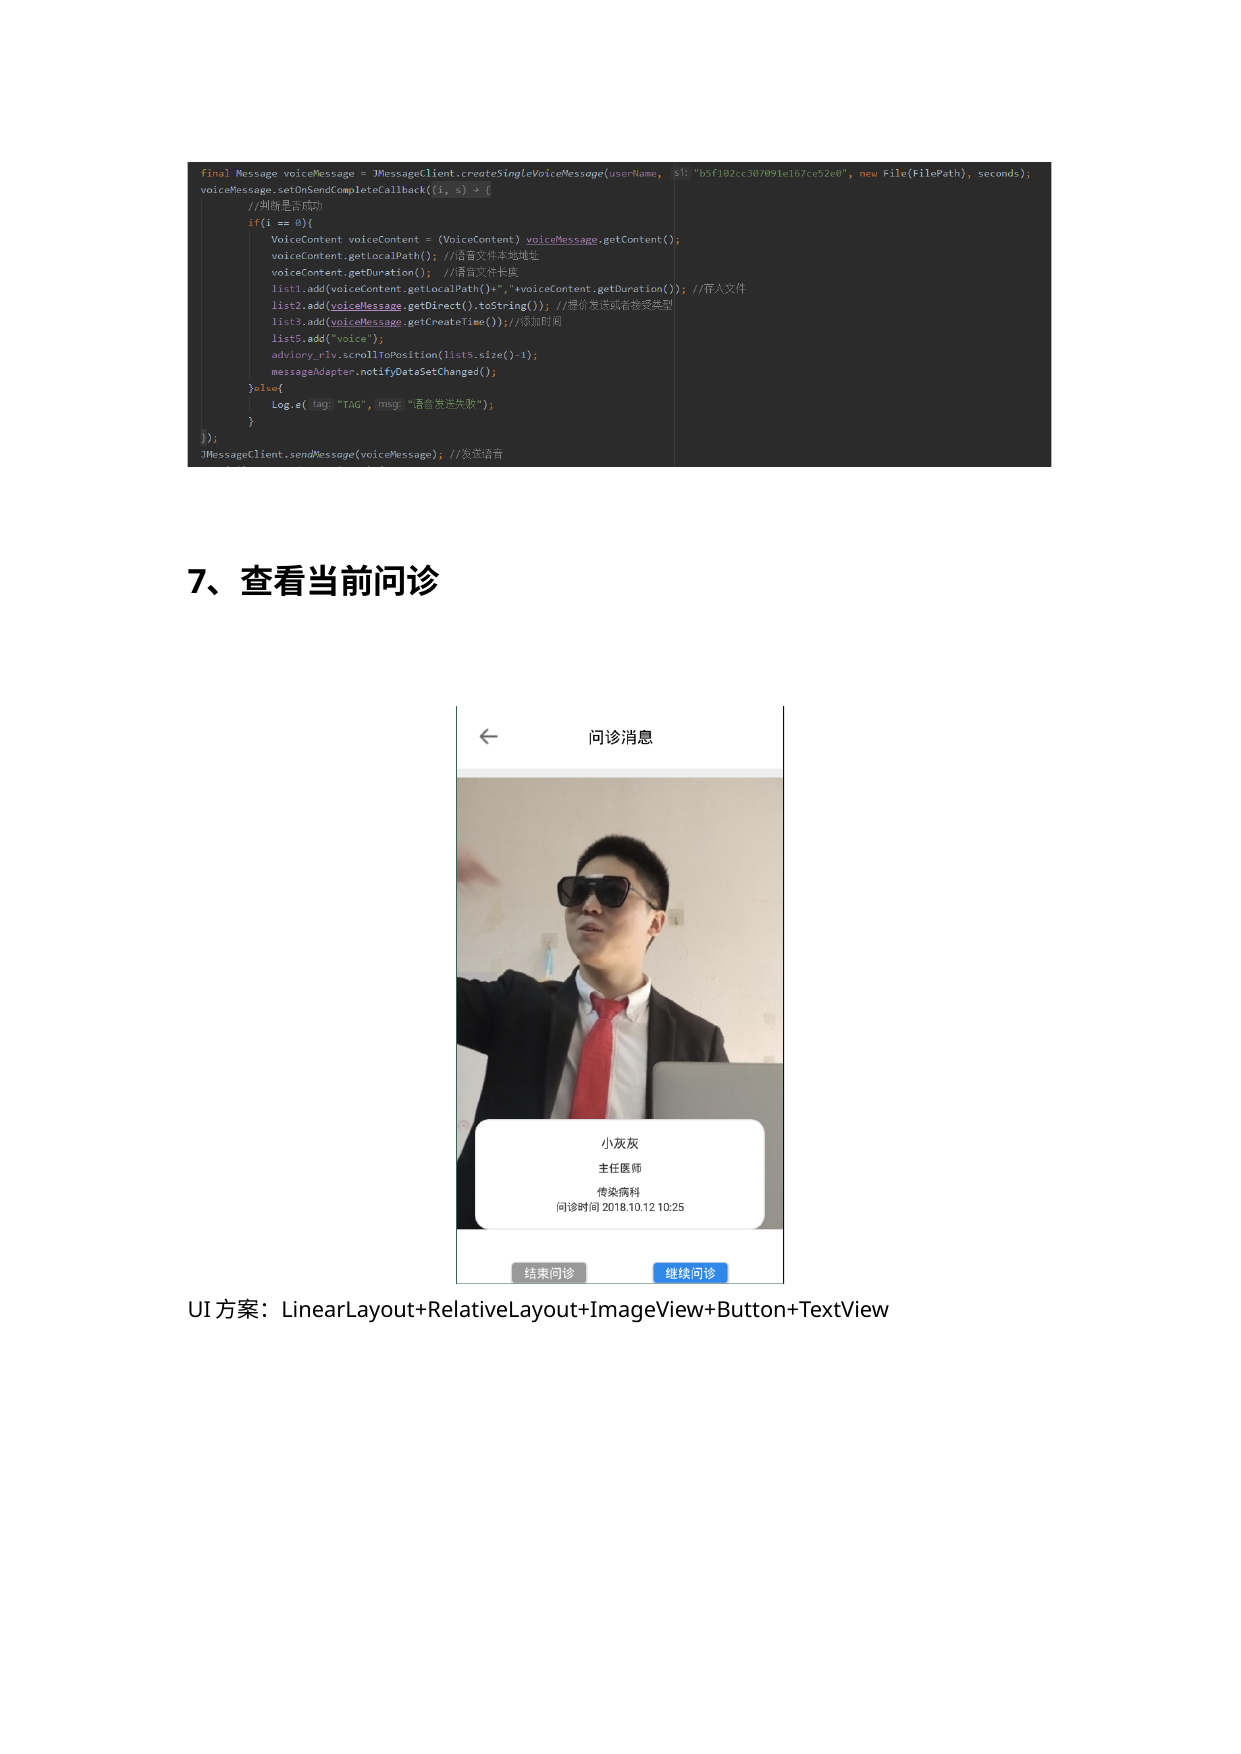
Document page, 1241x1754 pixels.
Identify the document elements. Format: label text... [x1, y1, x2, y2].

subtitle 7、查看当前问诊 [187, 547, 1053, 612]
picture [187, 162, 1052, 467]
text UI方案：LinearLayout+RelativeLayout+ImageView+Button+TextView [187, 1291, 1053, 1324]
picture [456, 706, 785, 1284]
